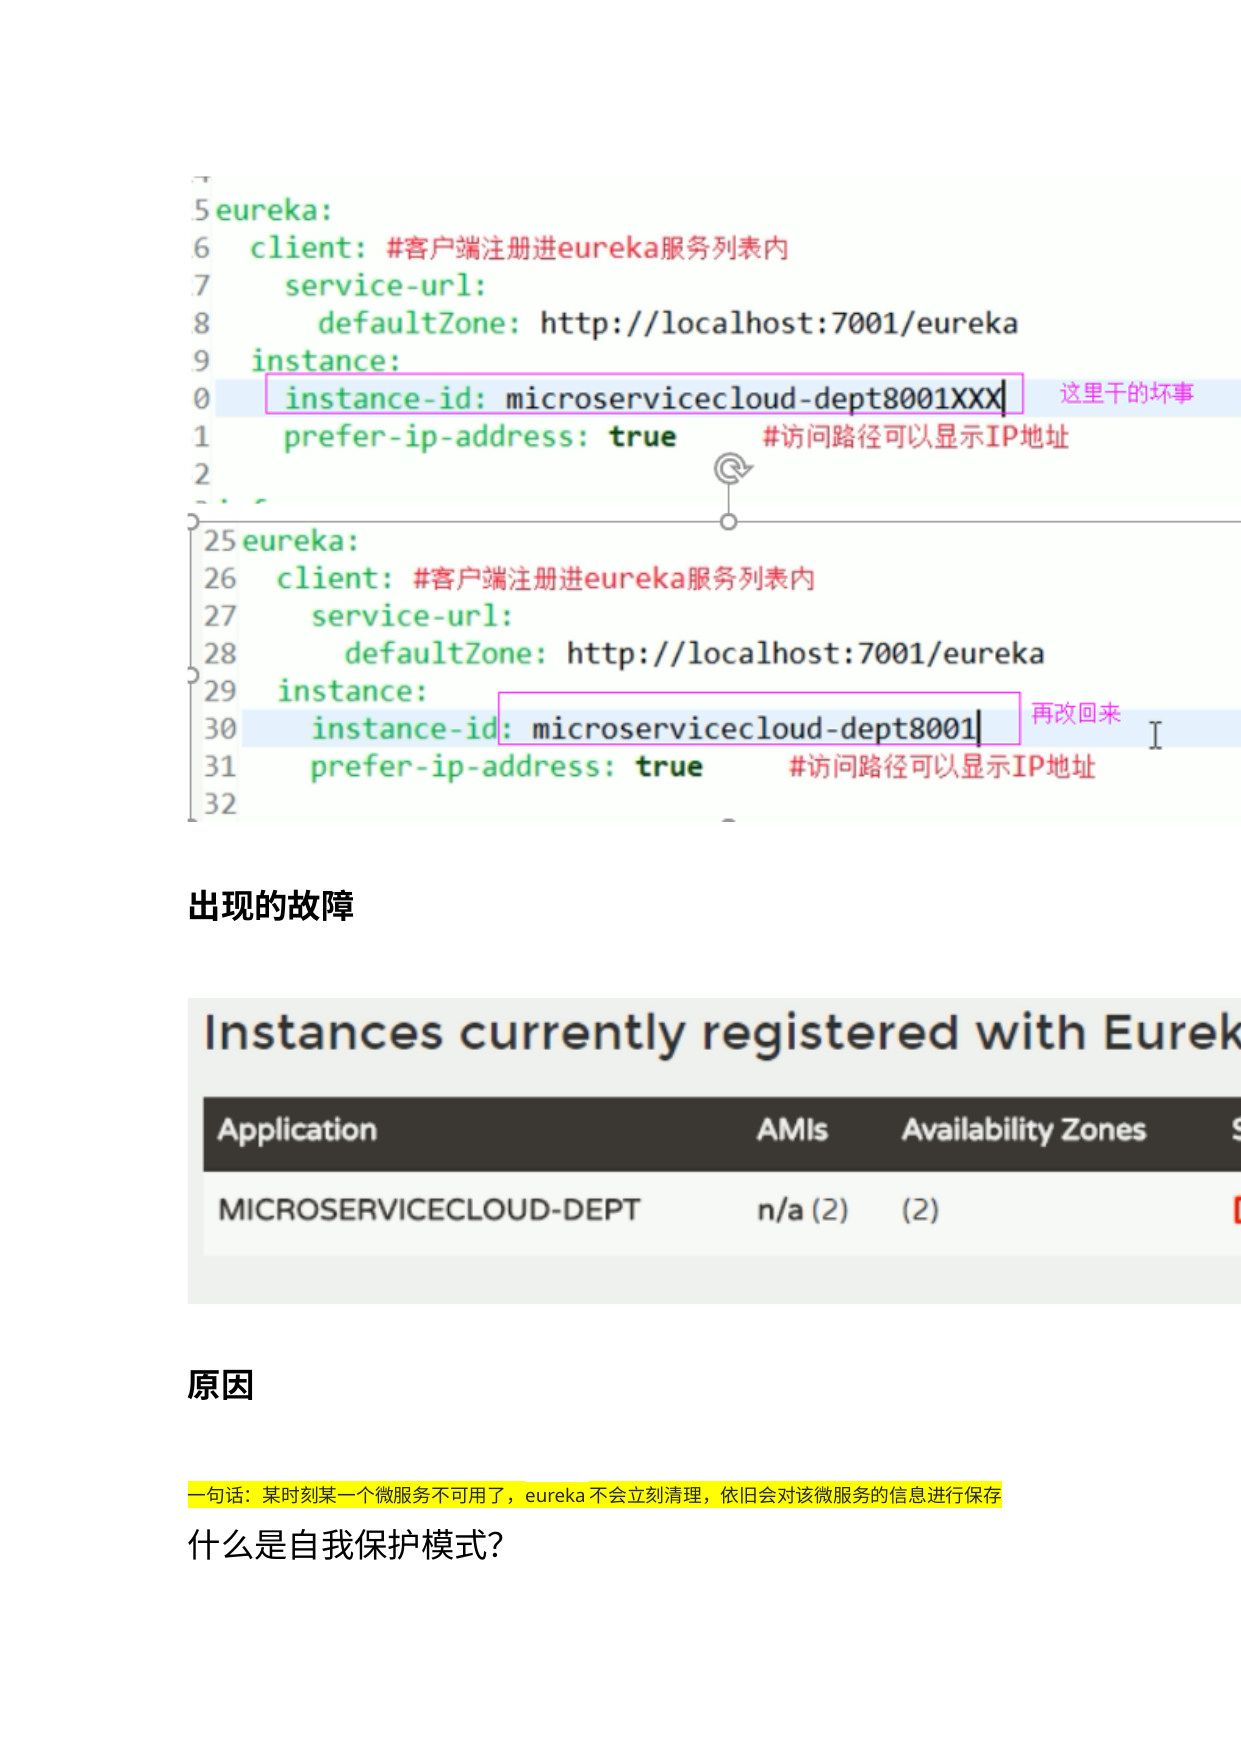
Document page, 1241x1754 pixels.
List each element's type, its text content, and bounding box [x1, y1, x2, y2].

picture [187, 162, 1241, 822]
subtitle 出现的故障 [187, 872, 1053, 937]
picture [187, 998, 1241, 1304]
text 一句话：某时刻某一个微服务不可用了，eureka不会立刻清理，依旧会对该微服务的信息进行保存 [187, 1478, 1053, 1511]
subtitle 原因 [187, 1351, 1053, 1416]
text 什么是自我保护模式？ [187, 1511, 1053, 1576]
